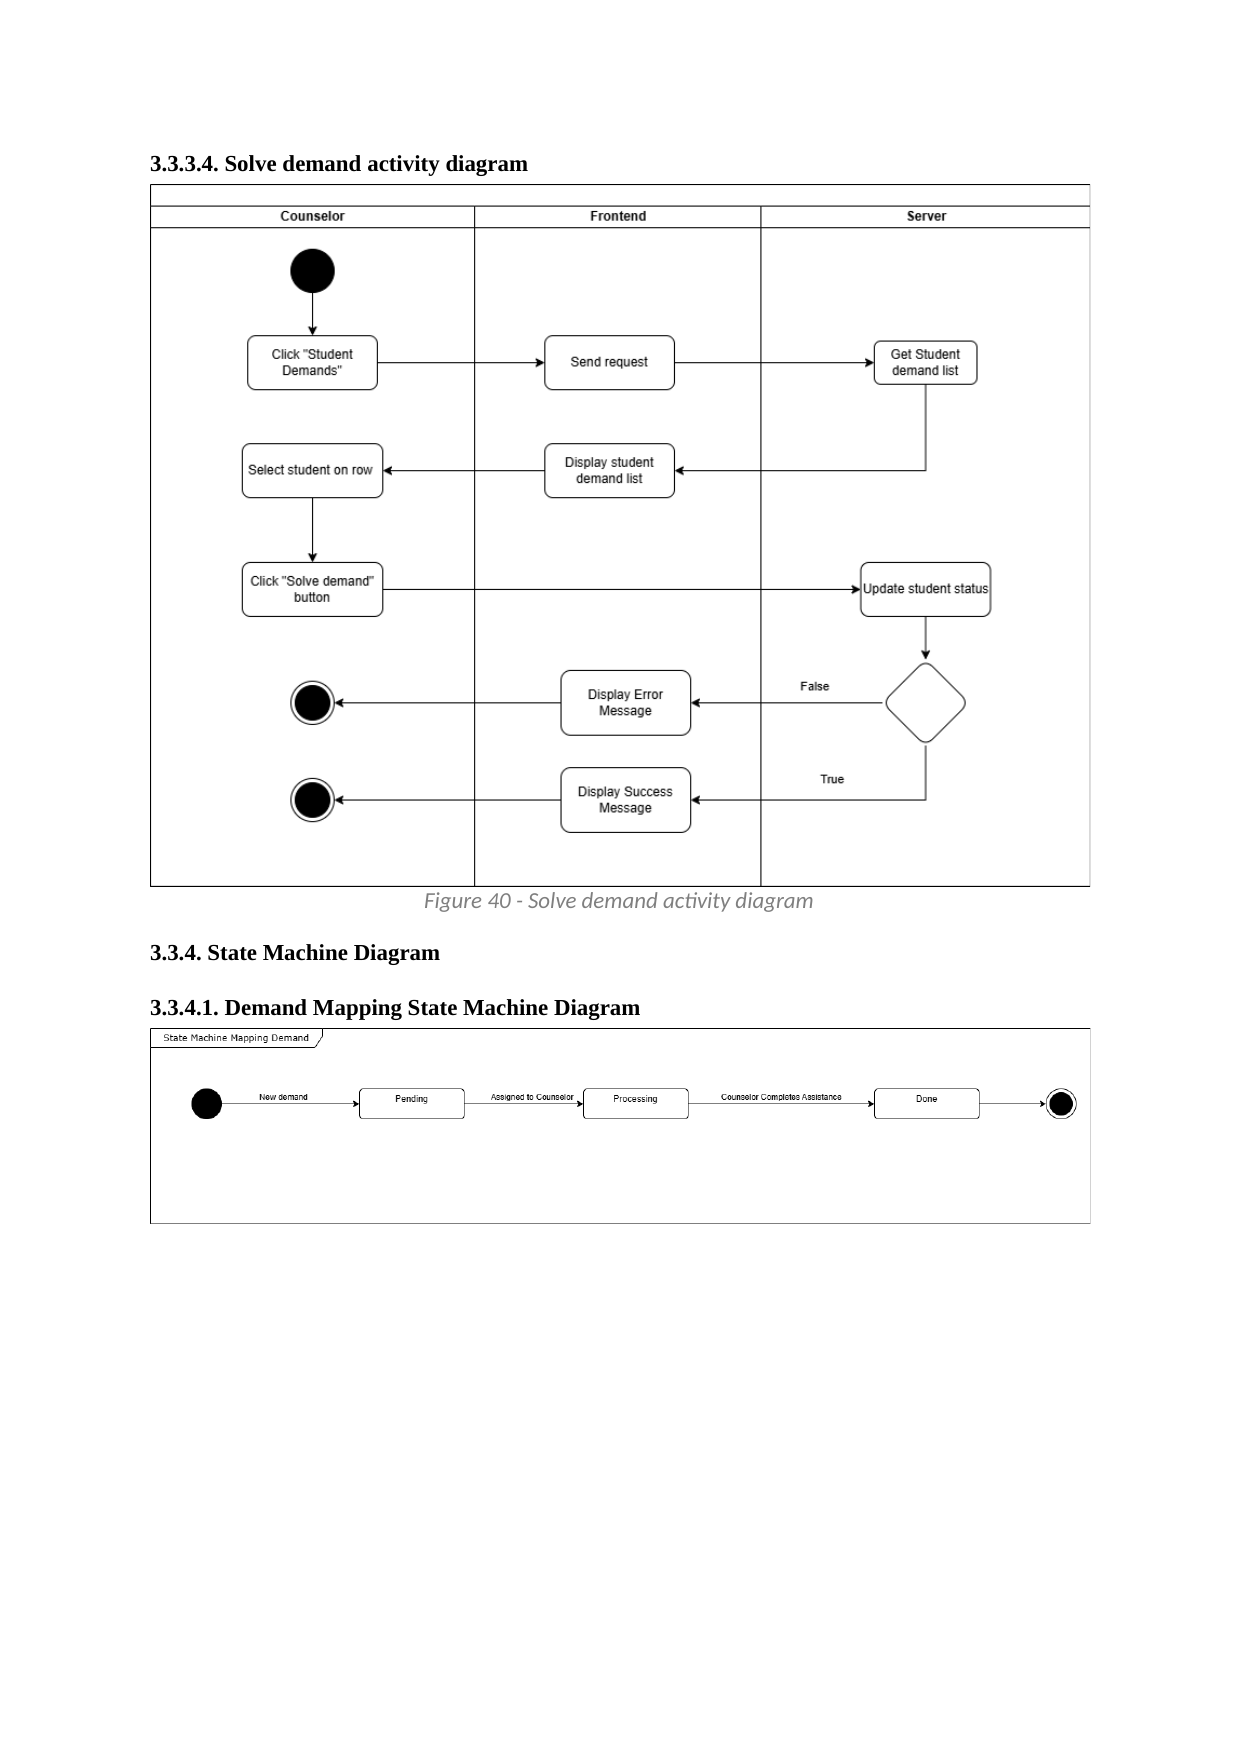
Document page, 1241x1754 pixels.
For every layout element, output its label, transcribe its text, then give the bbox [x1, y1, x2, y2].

picture [150, 184, 1091, 887]
subtitle 3.3.4. State Machine Diagram [150, 939, 1090, 966]
picture [150, 1028, 1091, 1224]
subtitle 3.3.3.4. Solve demand activity diagram [150, 150, 1090, 176]
subtitle 3.3.4.1. Demand Mapping State Machine Diagram [150, 994, 1090, 1021]
